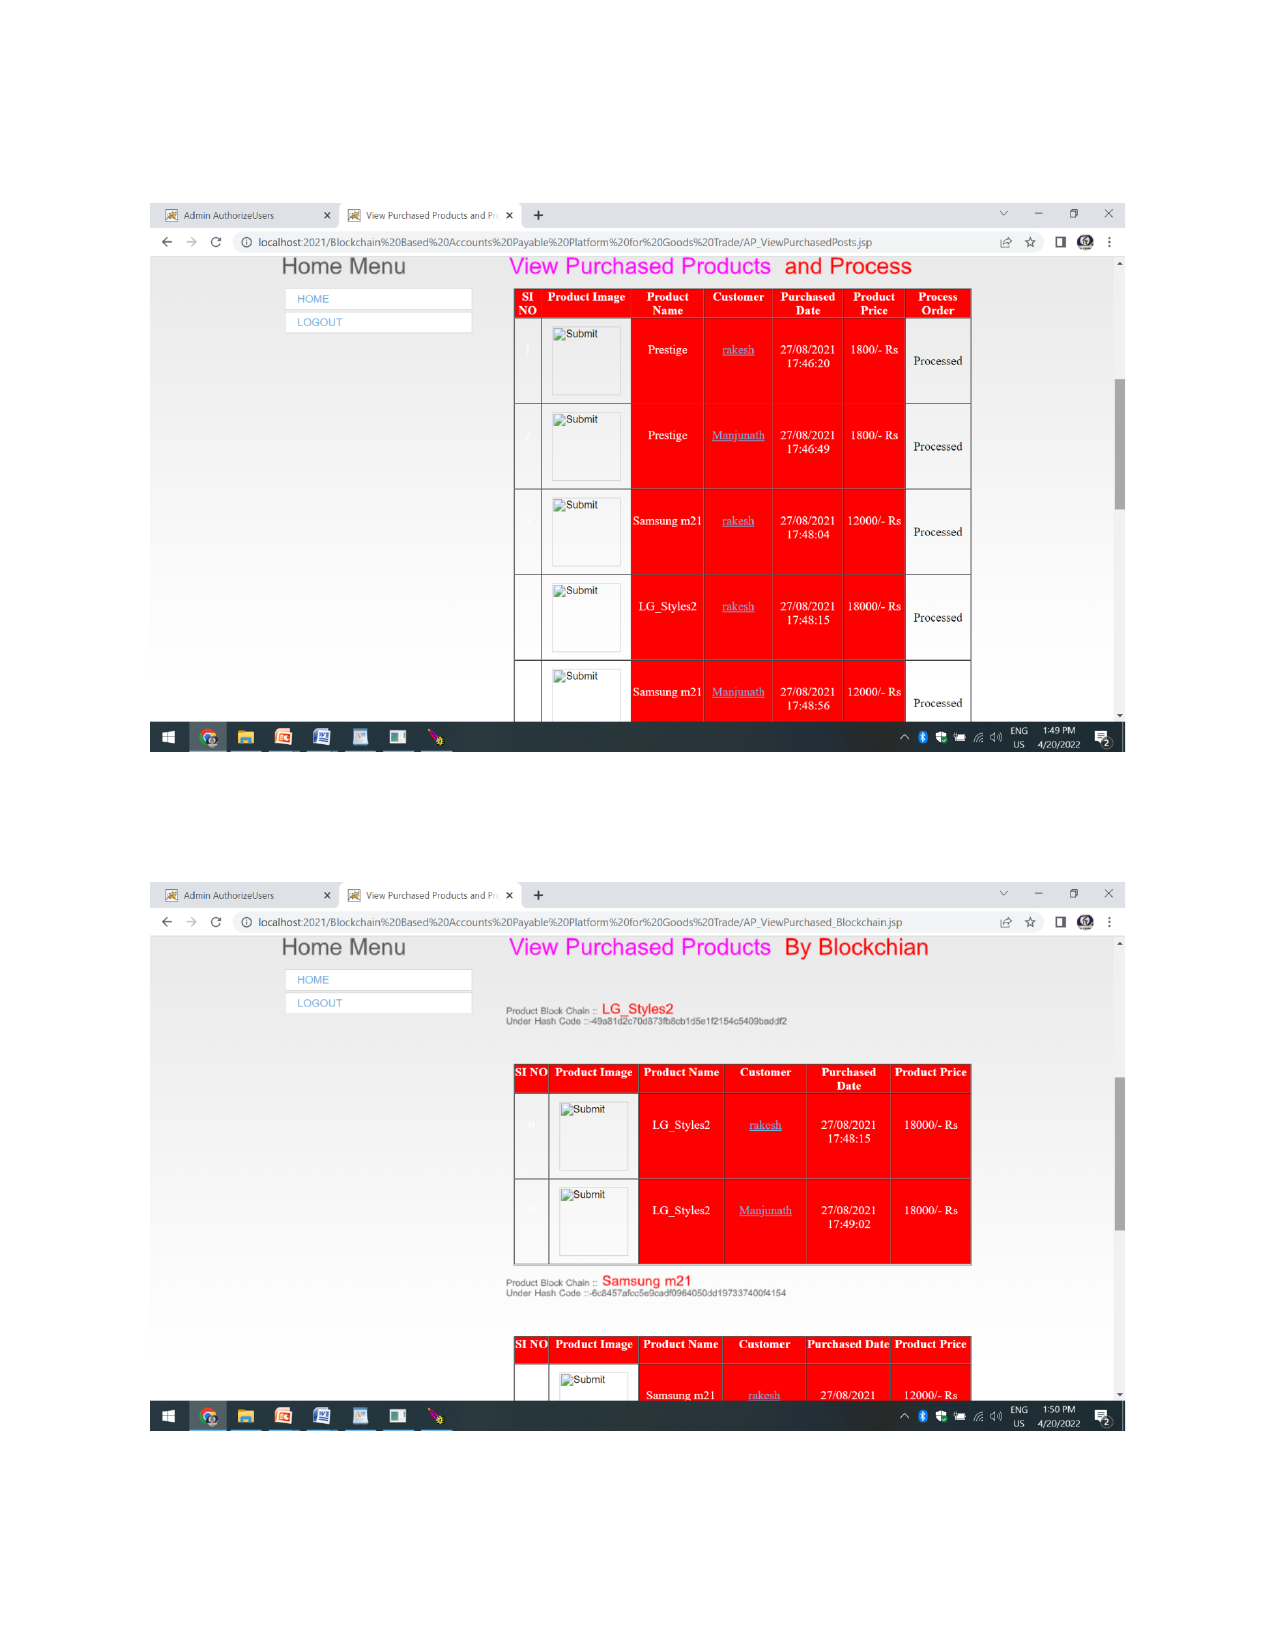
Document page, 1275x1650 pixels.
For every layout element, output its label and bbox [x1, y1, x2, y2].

picture [150, 203, 1125, 752]
picture [150, 882, 1125, 1431]
